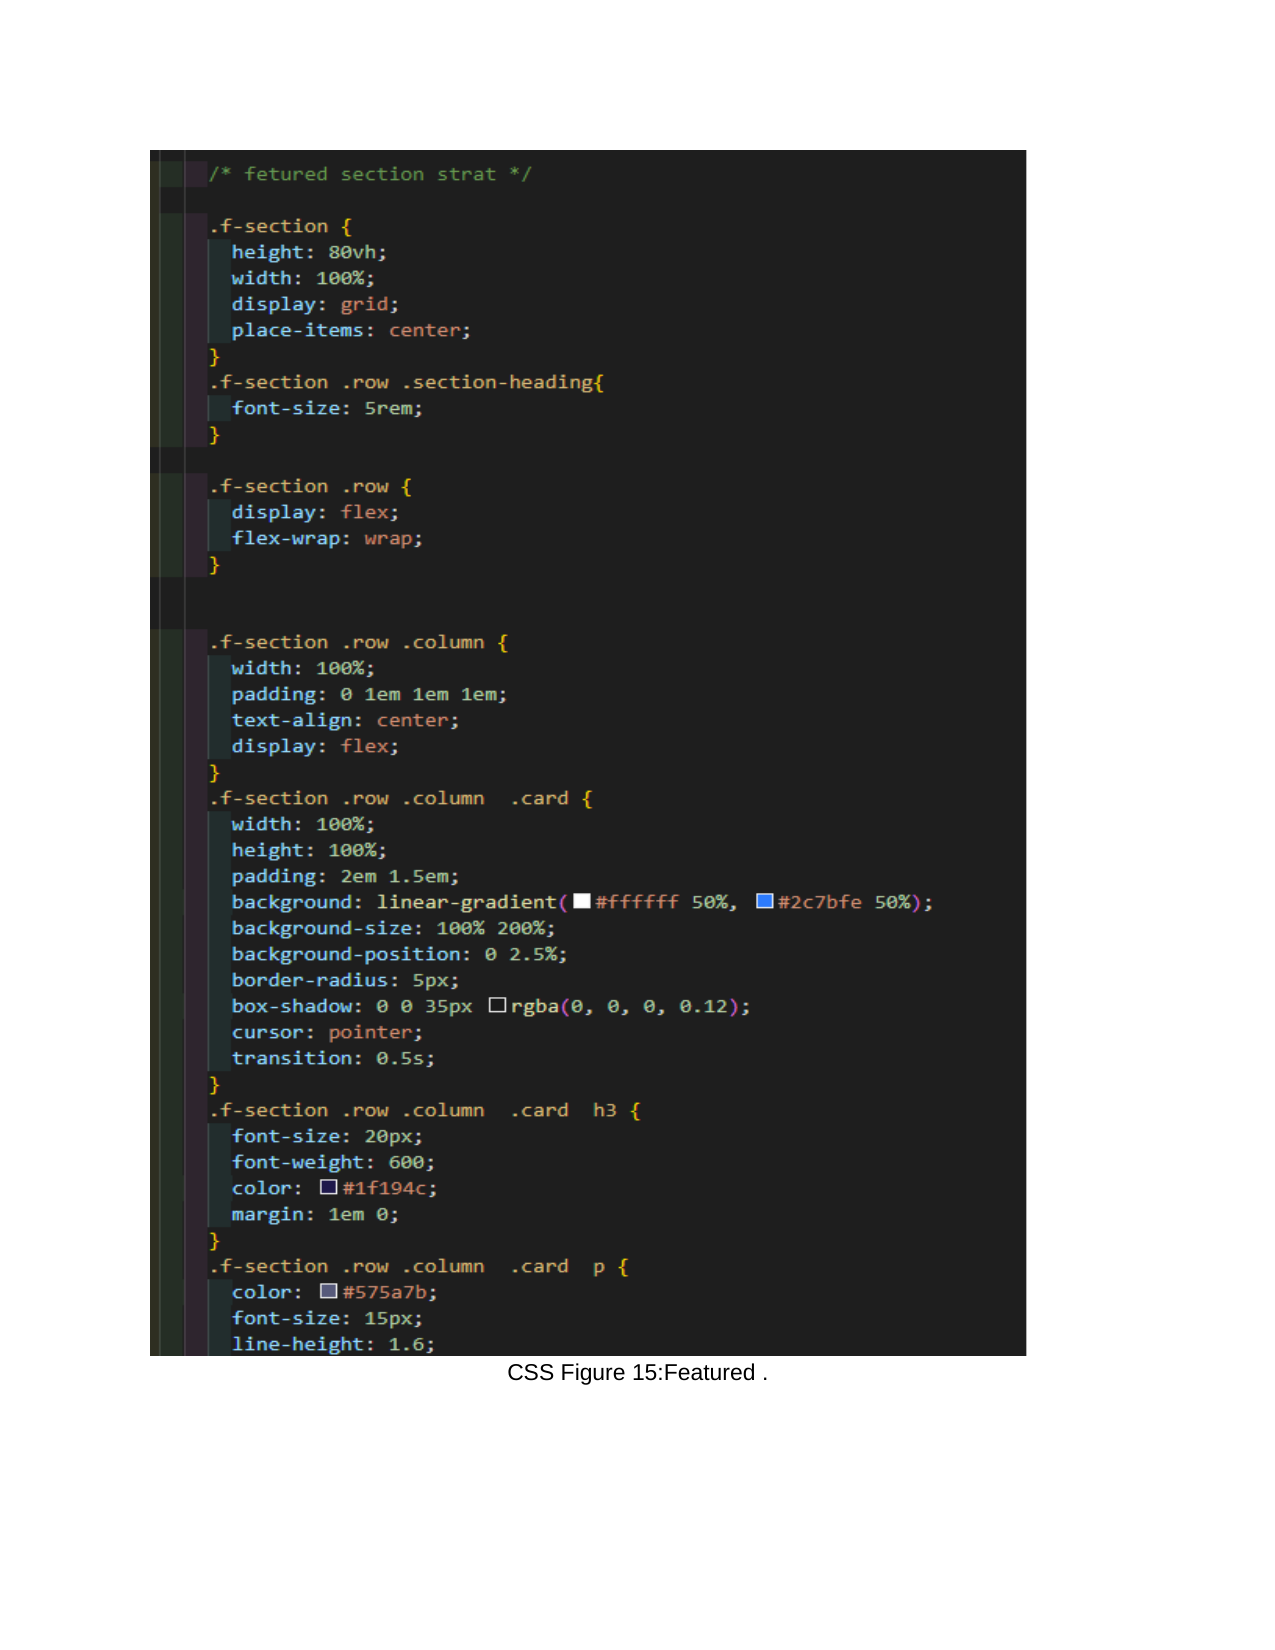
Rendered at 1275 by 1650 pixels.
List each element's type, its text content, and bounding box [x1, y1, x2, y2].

text CSS Figure 15:Featured . [150, 1359, 1125, 1386]
picture [150, 150, 1027, 1356]
